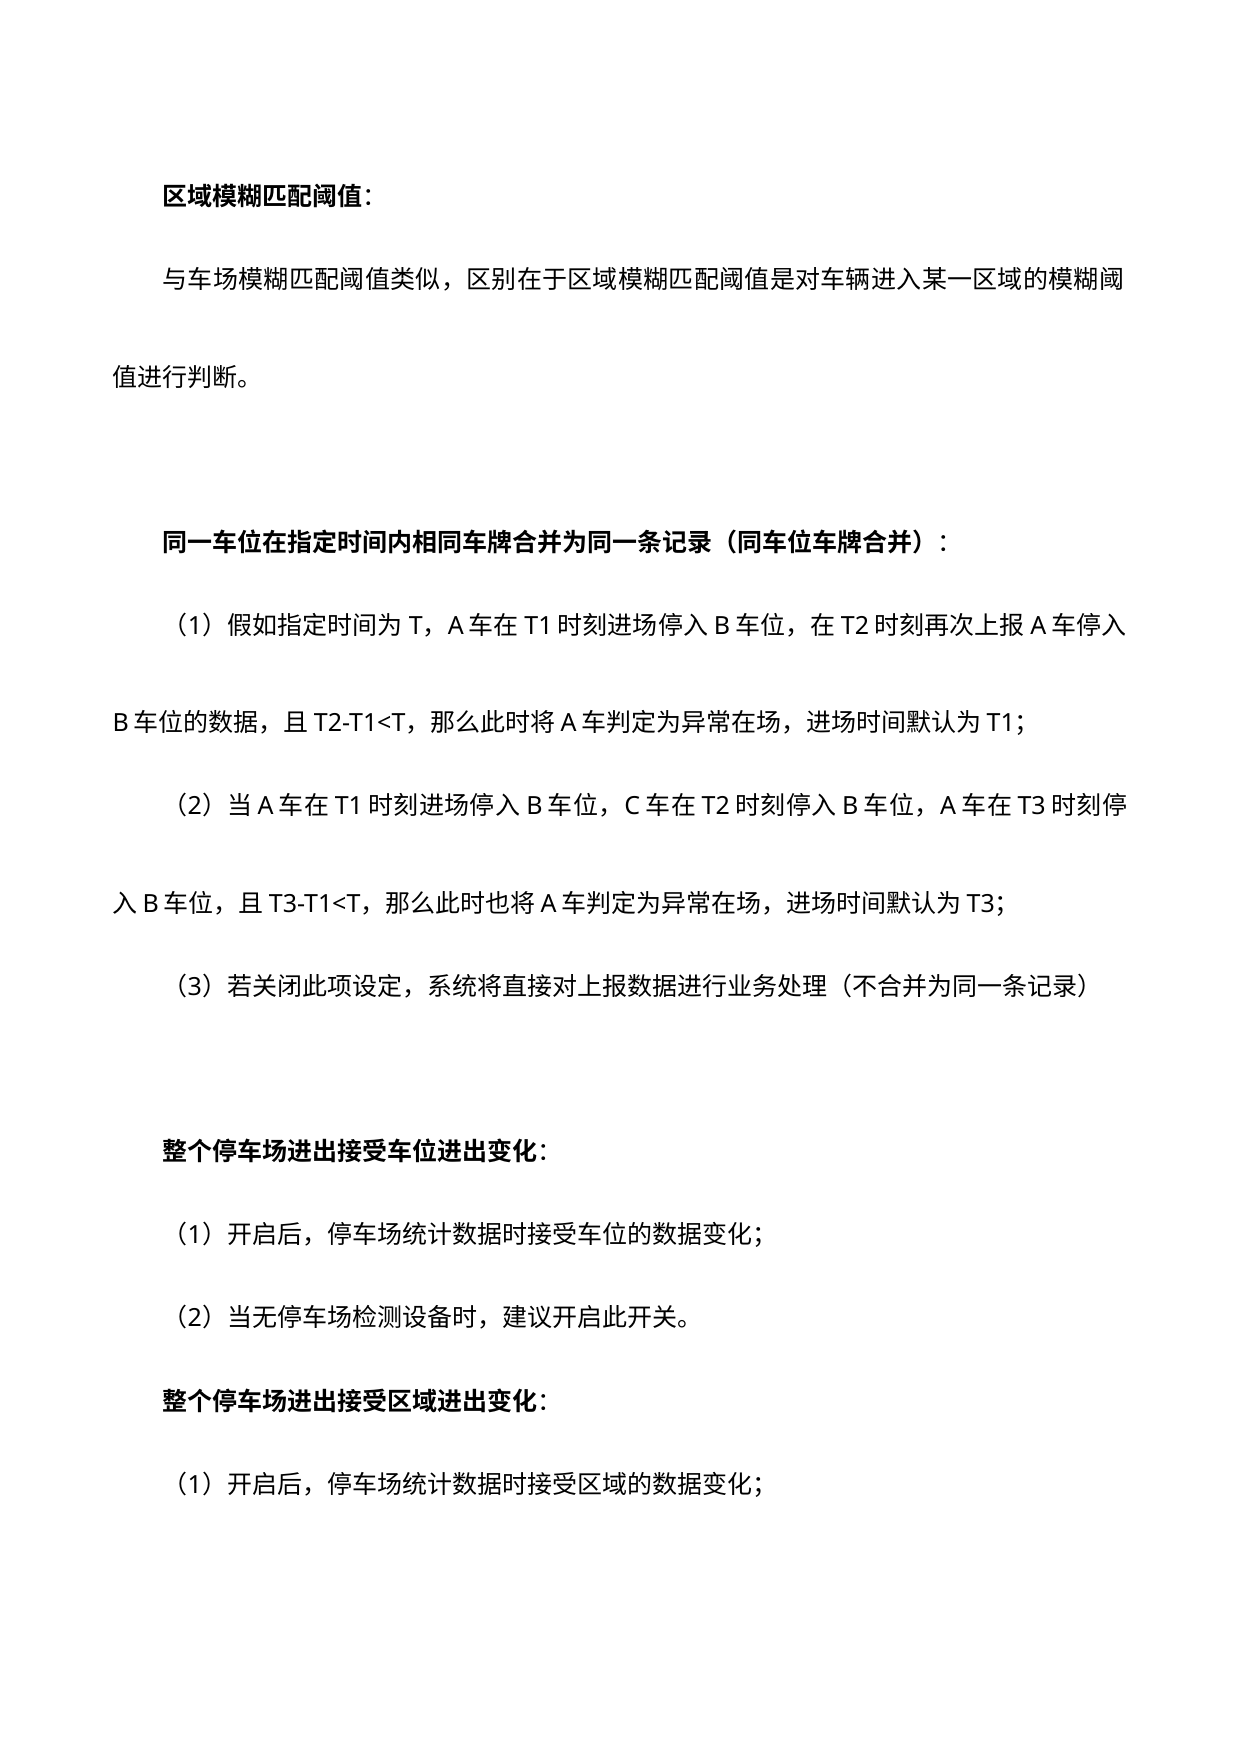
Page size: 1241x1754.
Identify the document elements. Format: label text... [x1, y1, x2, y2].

list 与车场模糊匹配阈值类似，区别在于区域模糊匹配阈值是对车辆进入某一区域的模糊阈值进行判断。 [112, 245, 1128, 408]
list 开启后，停车场统计数据时接受区域的数据变化； [112, 1450, 1128, 1515]
list 开启后，停车场统计数据时接受车位的数据变化； [112, 1200, 1128, 1265]
list 整个停车场进出接受区域进出变化： [112, 1367, 1128, 1432]
list （1）假如指定时间为T，A车在T1时刻进场停入B车位，在T2时刻再次上报A车停入B车位的数据，且T2-T1<T，那么此时将A车判定为异常在场，进场时间默认为T1； [112, 591, 1128, 753]
list 整个停车场进出接受车位进出变化： [112, 1117, 1128, 1182]
list 当A车在T1时刻进场停入B车位，C车在T2时刻停入B车位，A车在T3时刻停入B车位，且T3-T1<T，那么此时也将A车判定为异常在场，进场时间默认为T3； [112, 771, 1128, 934]
list 当无停车场检测设备时，建议开启此开关。 [112, 1283, 1128, 1348]
list 同一车位在指定时间内相同车牌合并为同一条记录（同车位车牌合并）： [112, 508, 1128, 573]
list 若关闭此项设定，系统将直接对上报数据进行业务处理（不合并为同一条记录） [112, 952, 1128, 1017]
list 区域模糊匹配阈值： [112, 162, 1128, 227]
